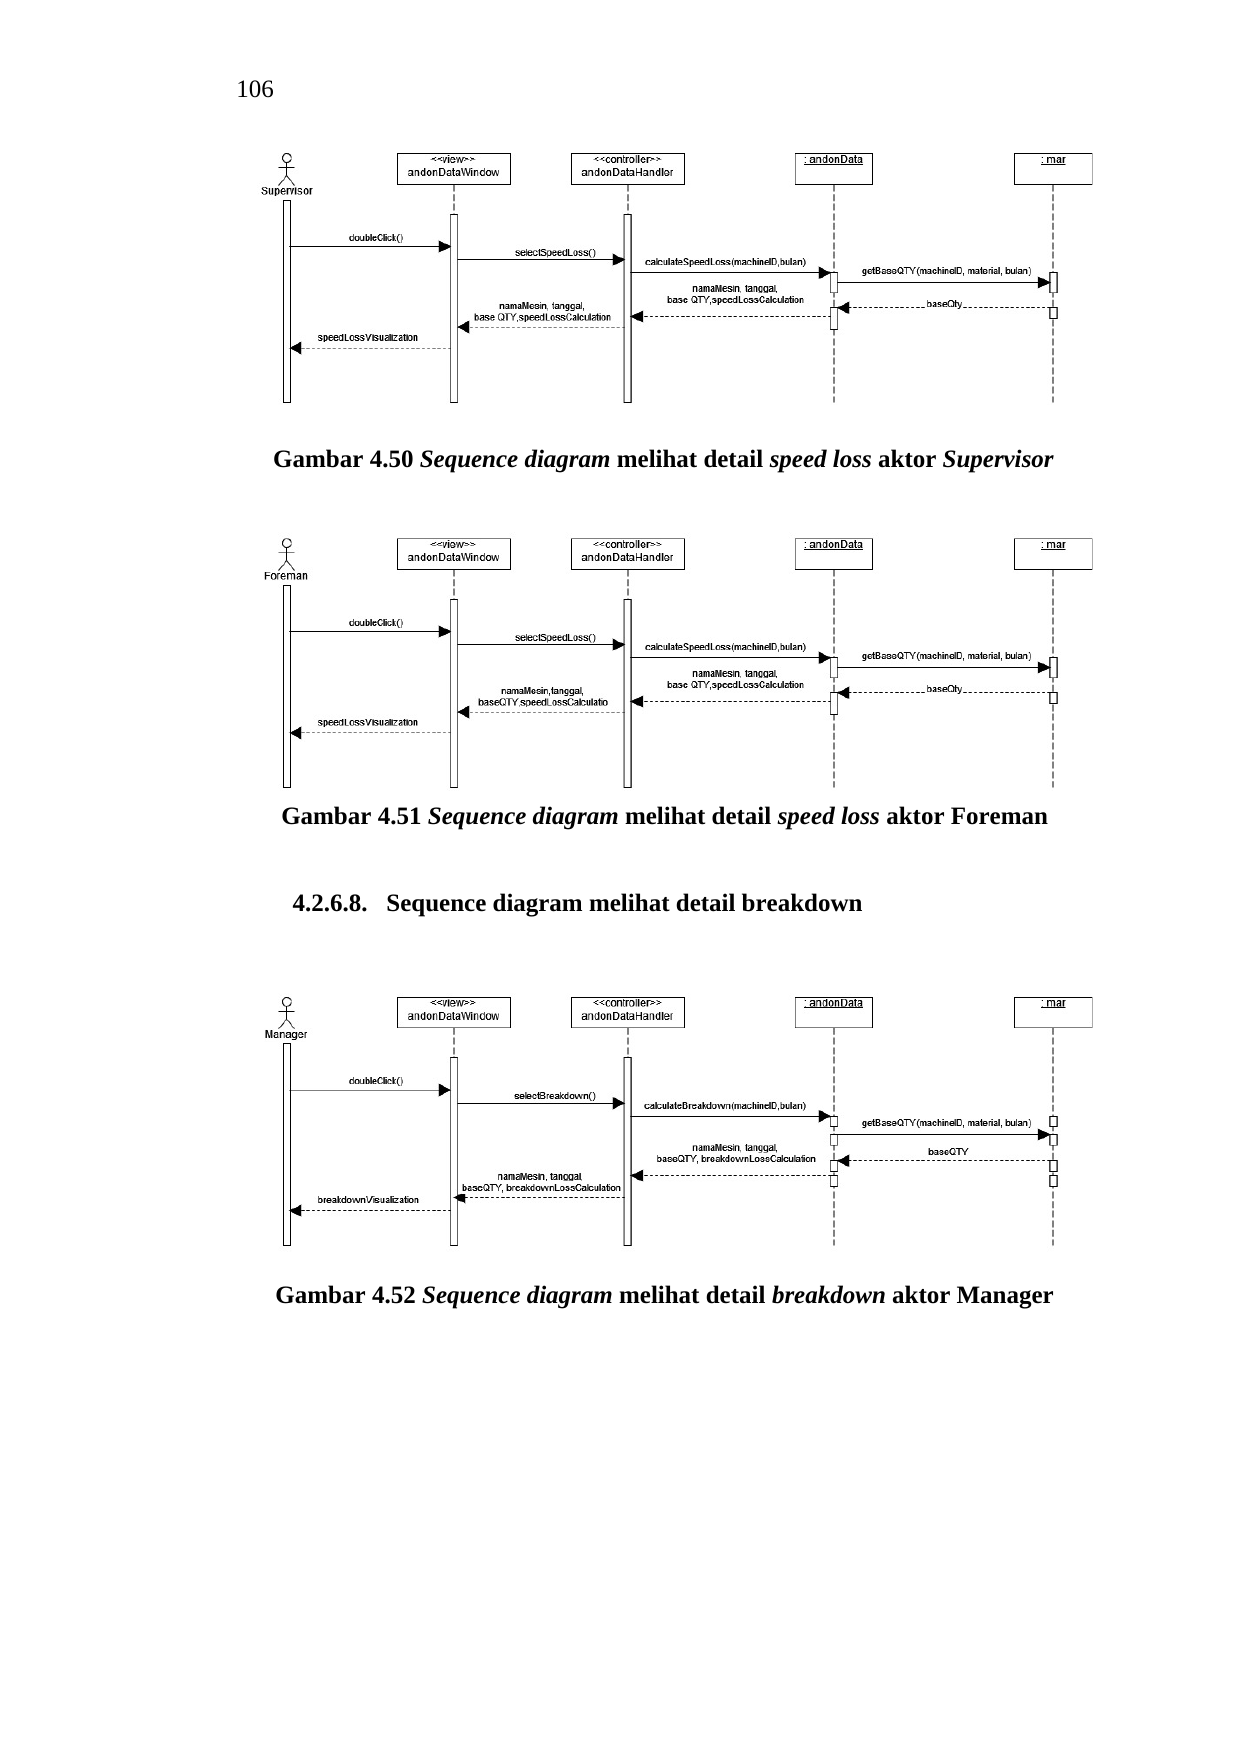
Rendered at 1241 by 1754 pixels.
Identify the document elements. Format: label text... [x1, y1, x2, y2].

picture [236, 988, 1093, 1267]
picture [236, 530, 1093, 802]
text Sequence diagram melihat detail breakdown [292, 888, 1092, 916]
picture [236, 147, 1093, 430]
